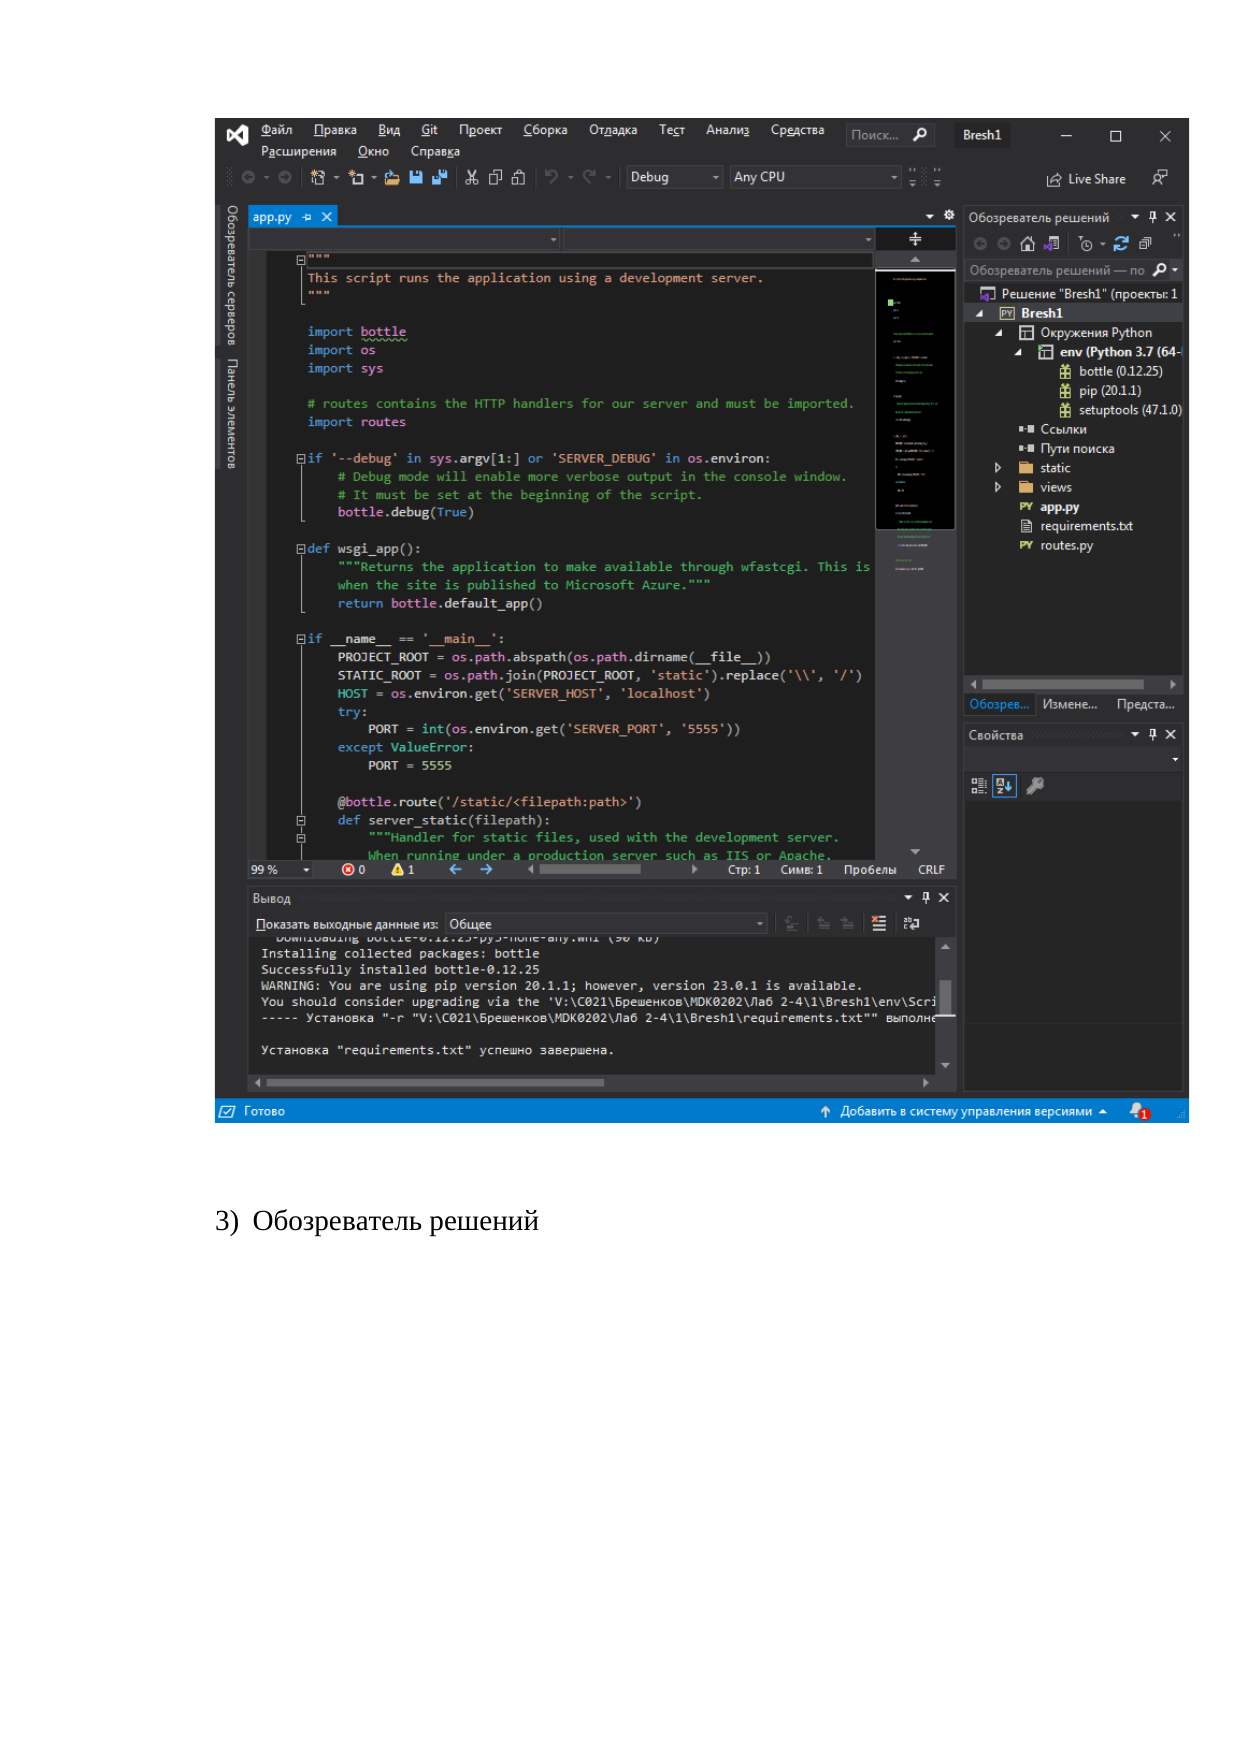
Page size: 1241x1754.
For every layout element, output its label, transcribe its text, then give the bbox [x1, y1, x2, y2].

picture [214, 118, 1190, 1123]
list Обозреватель решений [215, 1203, 1152, 1237]
